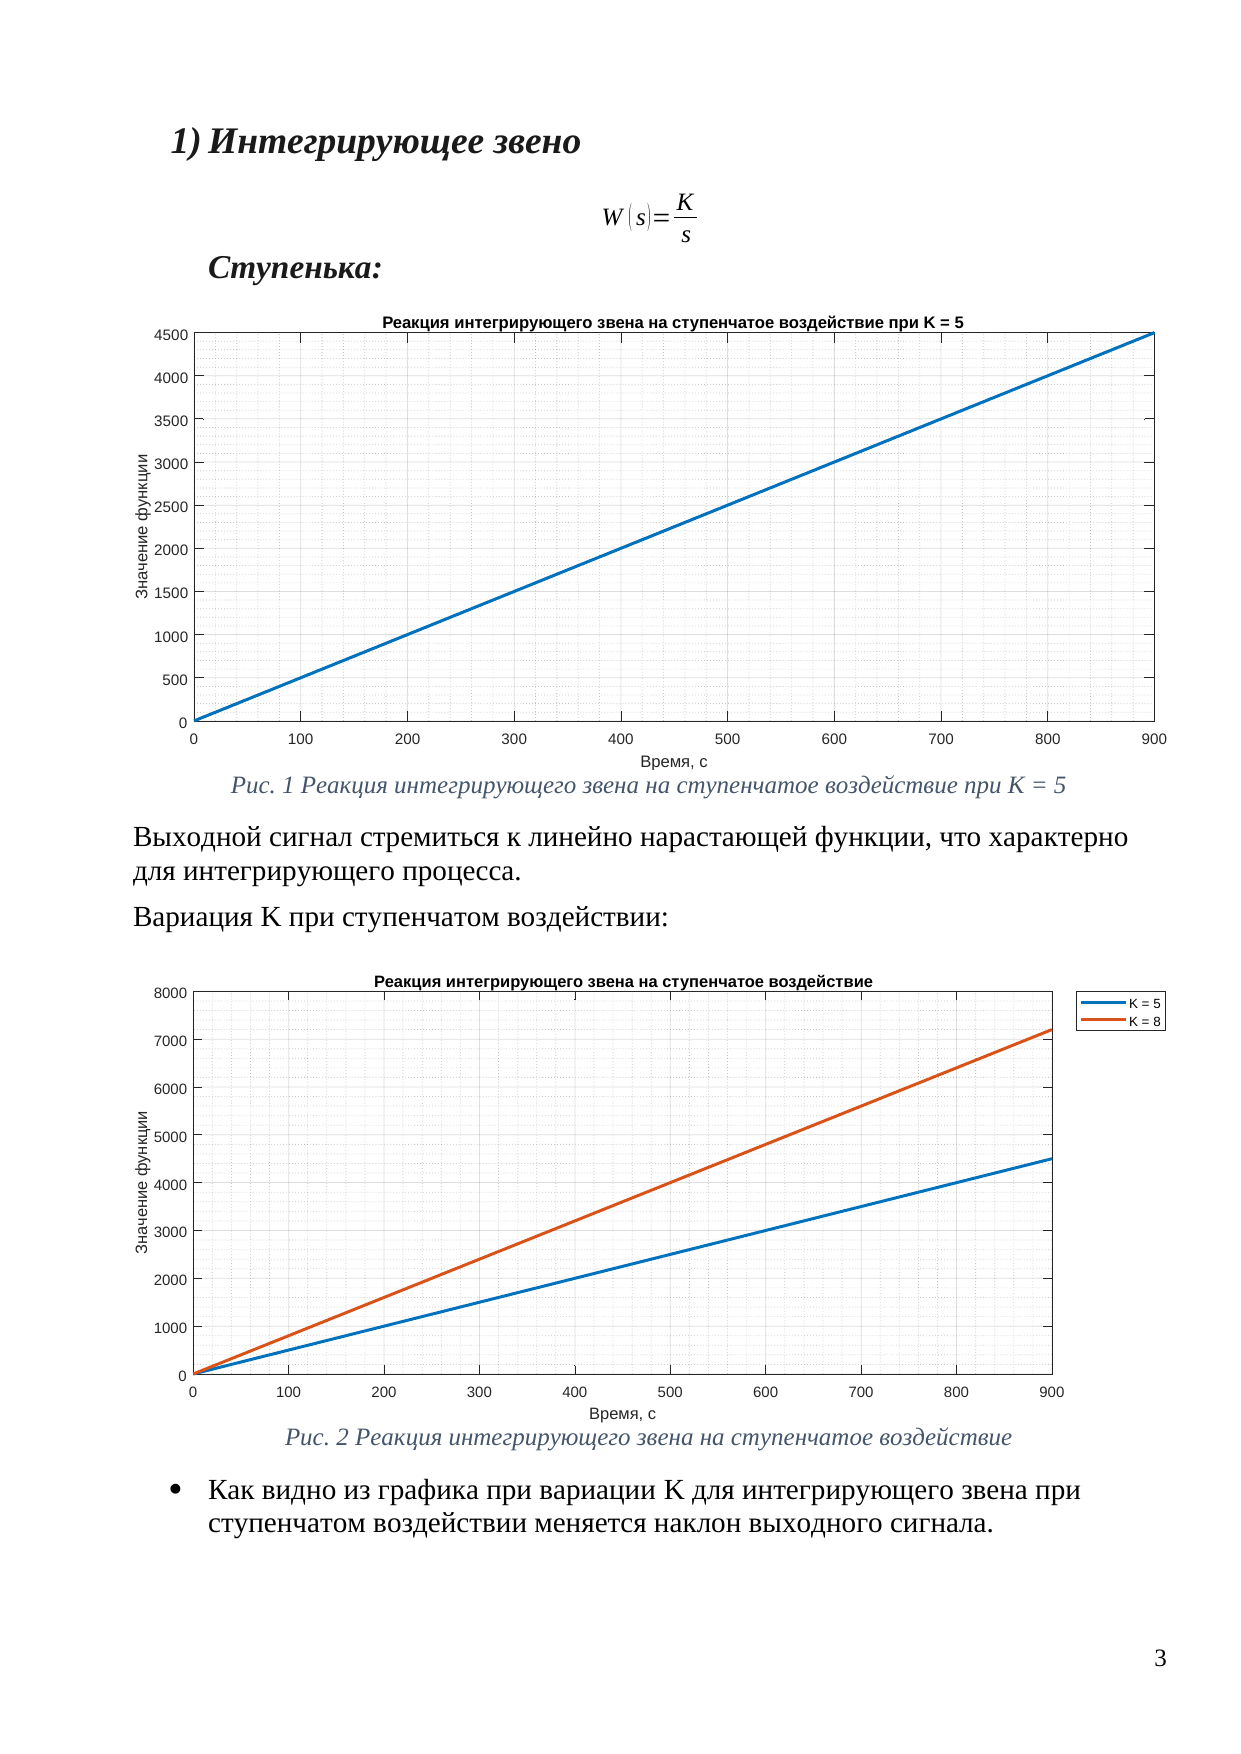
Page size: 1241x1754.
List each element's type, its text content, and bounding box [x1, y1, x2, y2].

text Выходной сигнал стремиться к линейно нарастающей функции, что характерно для интегрирующего процесса. [133, 819, 1167, 887]
text Вариация K при ступенчатом воздействии: [133, 899, 1167, 933]
list Ступенька: [208, 248, 1167, 286]
text Рис. 2 Реакция интегрирующего звена на ступенчатое воздействие [133, 1423, 1167, 1451]
list Интегрирующее звено [170, 118, 1167, 161]
text Рис. 1 Реакция интегрирующего звена на ступенчатое воздействие при K = 5 [133, 770, 1167, 799]
list Как видно из графика при вариации K для интегрирующего звена при ступенчатом воздействии меняется наклон выходного сигнала. [170, 1472, 1167, 1539]
